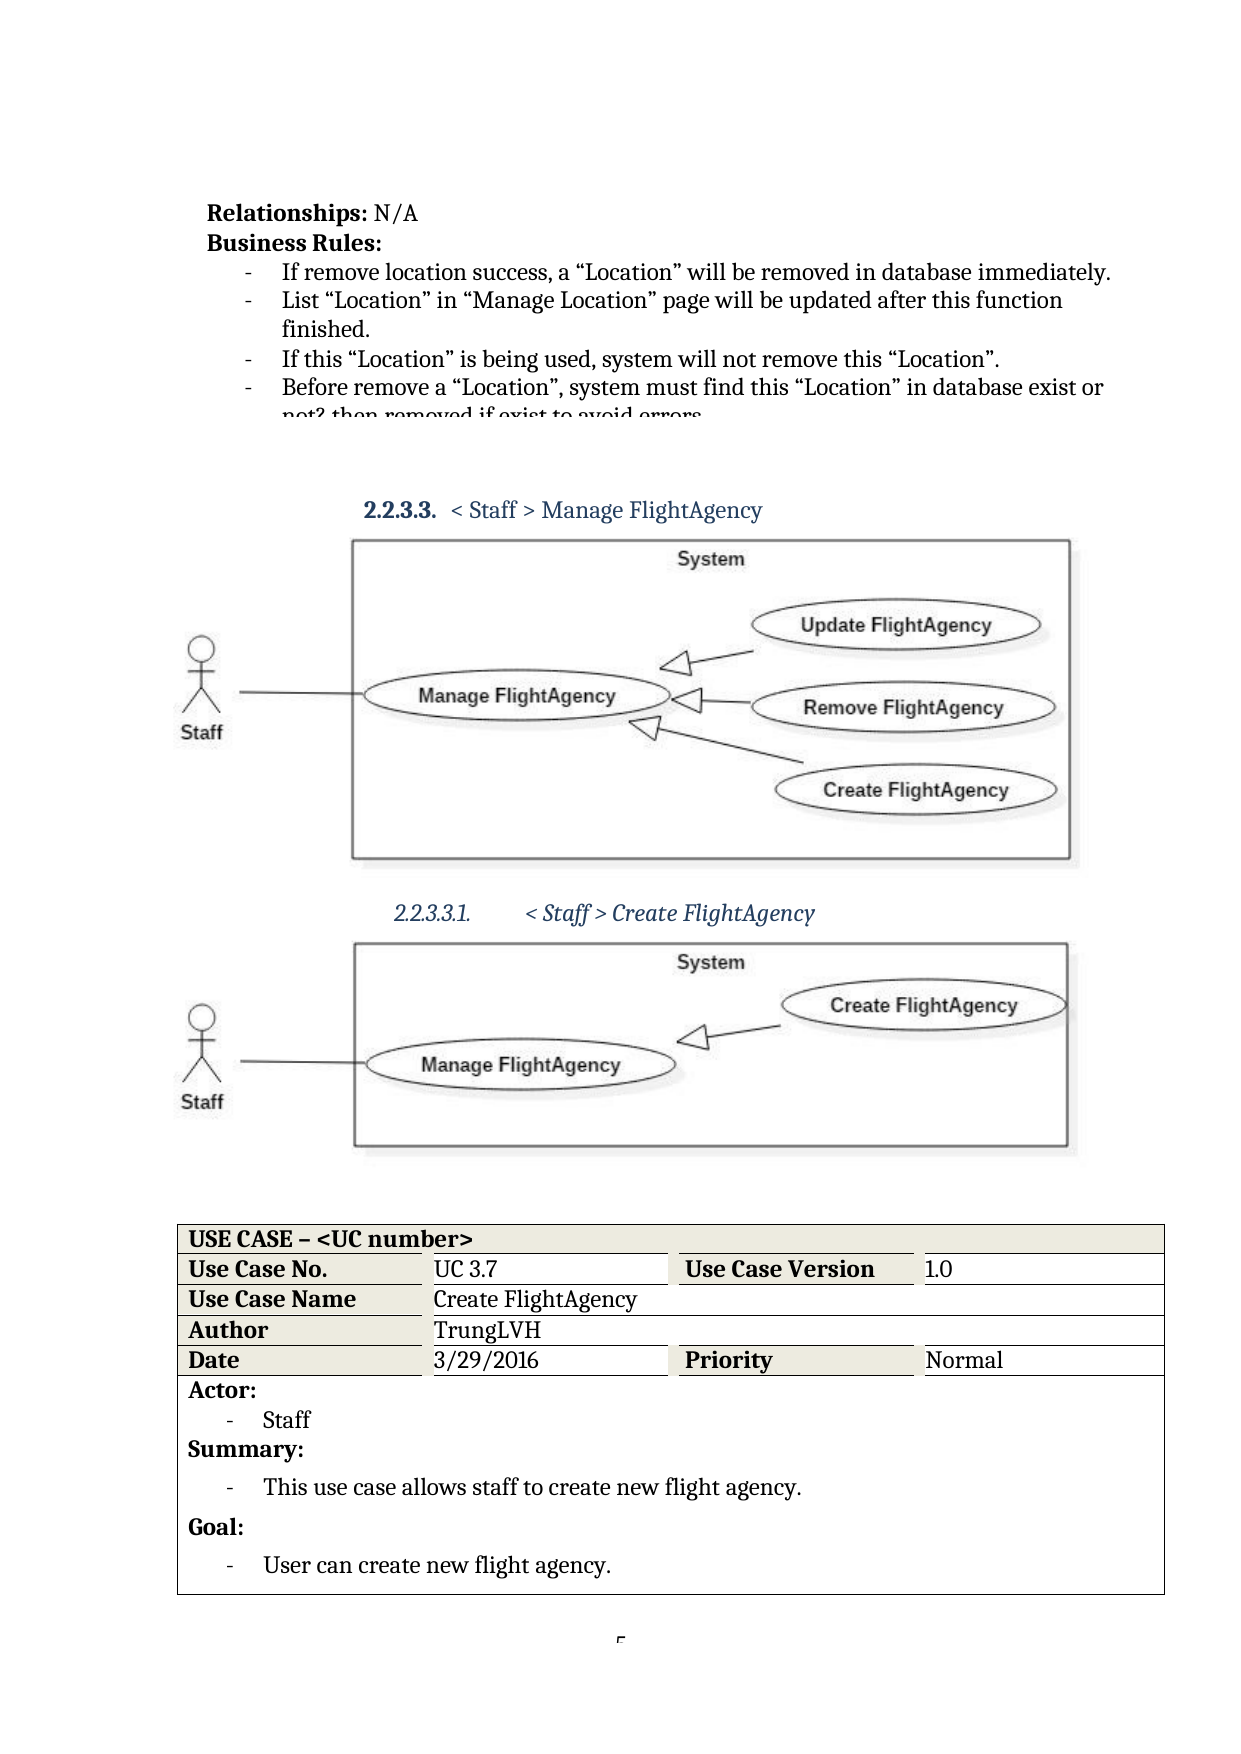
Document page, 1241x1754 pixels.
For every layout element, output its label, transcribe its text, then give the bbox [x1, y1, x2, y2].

table_cell Actor: Staff Summary: This use case allows staff to create new flight agency. Goal: User can create new flight agency. [178, 1376, 1164, 1593]
table_cell TrungLVH [434, 1316, 1164, 1345]
table_cell 3/29/2016 [434, 1346, 668, 1375]
table_cell Use Case Version [679, 1254, 914, 1284]
table_cell Date [178, 1346, 422, 1375]
table_cell Normal [925, 1346, 1164, 1375]
table_cell Use Case Name [178, 1285, 422, 1314]
list < Staff > Create FlightAgency [394, 899, 1178, 928]
table_cell 1.0 [925, 1254, 1164, 1284]
table_header USE CASE – <UC number> [178, 1225, 1164, 1253]
picture [150, 526, 1089, 878]
list < Staff > Manage FlightAgency [364, 496, 1178, 525]
table_cell Author [178, 1316, 422, 1345]
table_cell UC 3.7 [434, 1254, 668, 1284]
picture [150, 929, 1127, 1206]
table_cell Use Case No. [178, 1254, 422, 1284]
table_cell Create FlightAgency [434, 1285, 1164, 1314]
table_cell Priority [679, 1346, 914, 1375]
